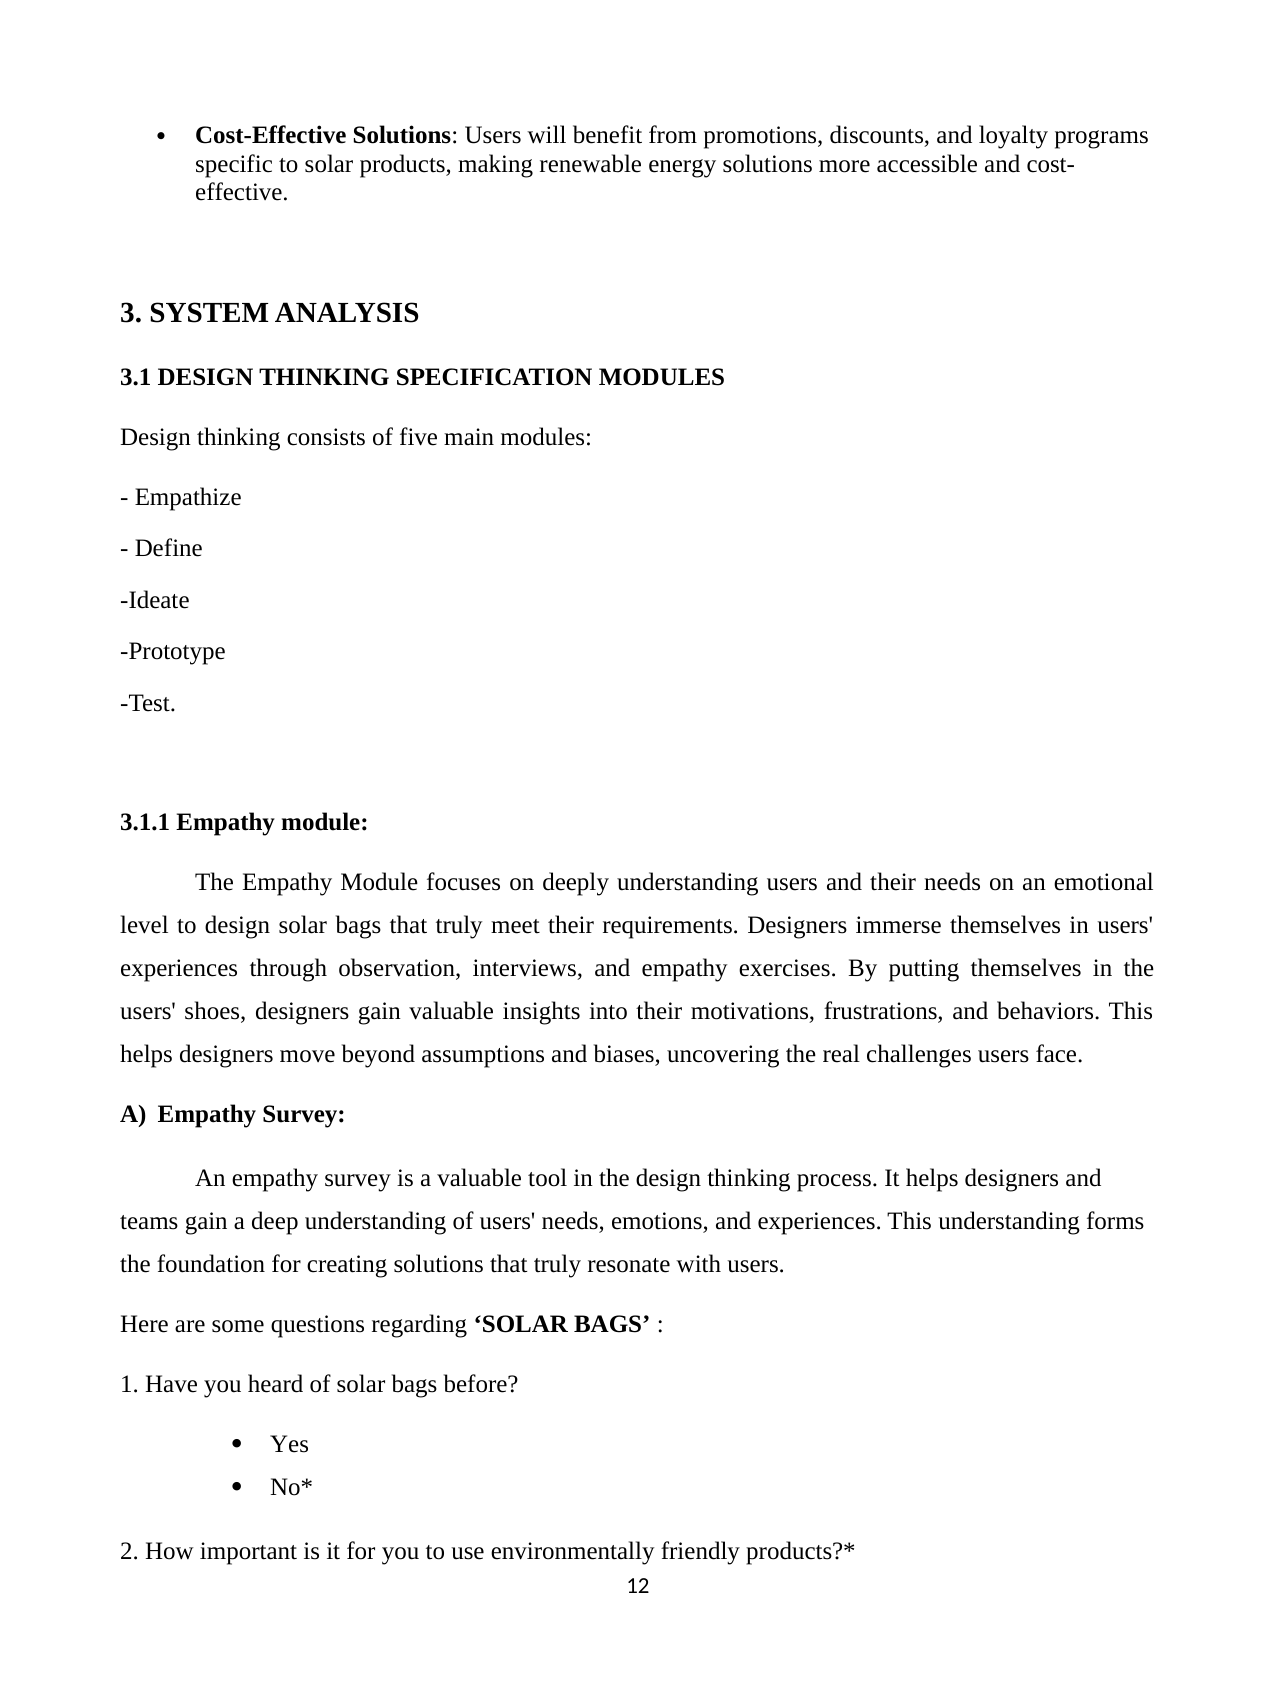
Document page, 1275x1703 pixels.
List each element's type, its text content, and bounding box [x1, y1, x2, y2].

text - Empathize [120, 482, 1155, 511]
text 3.1.1 Empathy module: [120, 807, 1155, 836]
list No* [232, 1472, 1155, 1501]
text 3.1 DESIGN THINKING SPECIFICATION MODULES [120, 362, 1155, 391]
text Here are some questions regarding ‘SOLAR BAGS’ : [120, 1309, 1155, 1338]
list Yes [232, 1429, 1155, 1458]
text 3. SYSTEM ANALYSIS [120, 295, 1155, 329]
list Empathy Survey: [120, 1099, 1155, 1128]
text Design thinking consists of five main modules: [120, 422, 1155, 451]
text 2. How important is it for you to use environmentally friendly products?* [120, 1536, 1155, 1565]
text 1. Have you heard of solar bags before? [120, 1369, 1155, 1398]
text An empathy survey is a valuable tool in the design thinking process. It helps designers and teams gain a deep understanding of users' needs, emotions, and experiences. This understanding forms the foundation for creating solutions that truly resonate with users. [120, 1163, 1155, 1278]
text -Ideate [120, 585, 1155, 613]
text - Define [120, 533, 1155, 562]
text -Test. [120, 688, 1155, 716]
list Cost-Effective Solutions: Users will benefit from promotions, discounts, and loyalty programs specific to solar products, making renewable energy solutions more accessible and cost-effective. [157, 120, 1155, 206]
text The Empathy Module focuses on deeply understanding users and their needs on an emotional level to design solar bags that truly meet their requirements. Designers immerse themselves in users' experiences through observation, interviews, and empathy exercises. By putting themselves in the users' shoes, designers gain valuable insights into their motivations, frustrations, and behaviors. This helps designers move beyond assumptions and biases, uncovering the real challenges users face. [120, 867, 1155, 1068]
text -Prototype [120, 636, 1155, 665]
